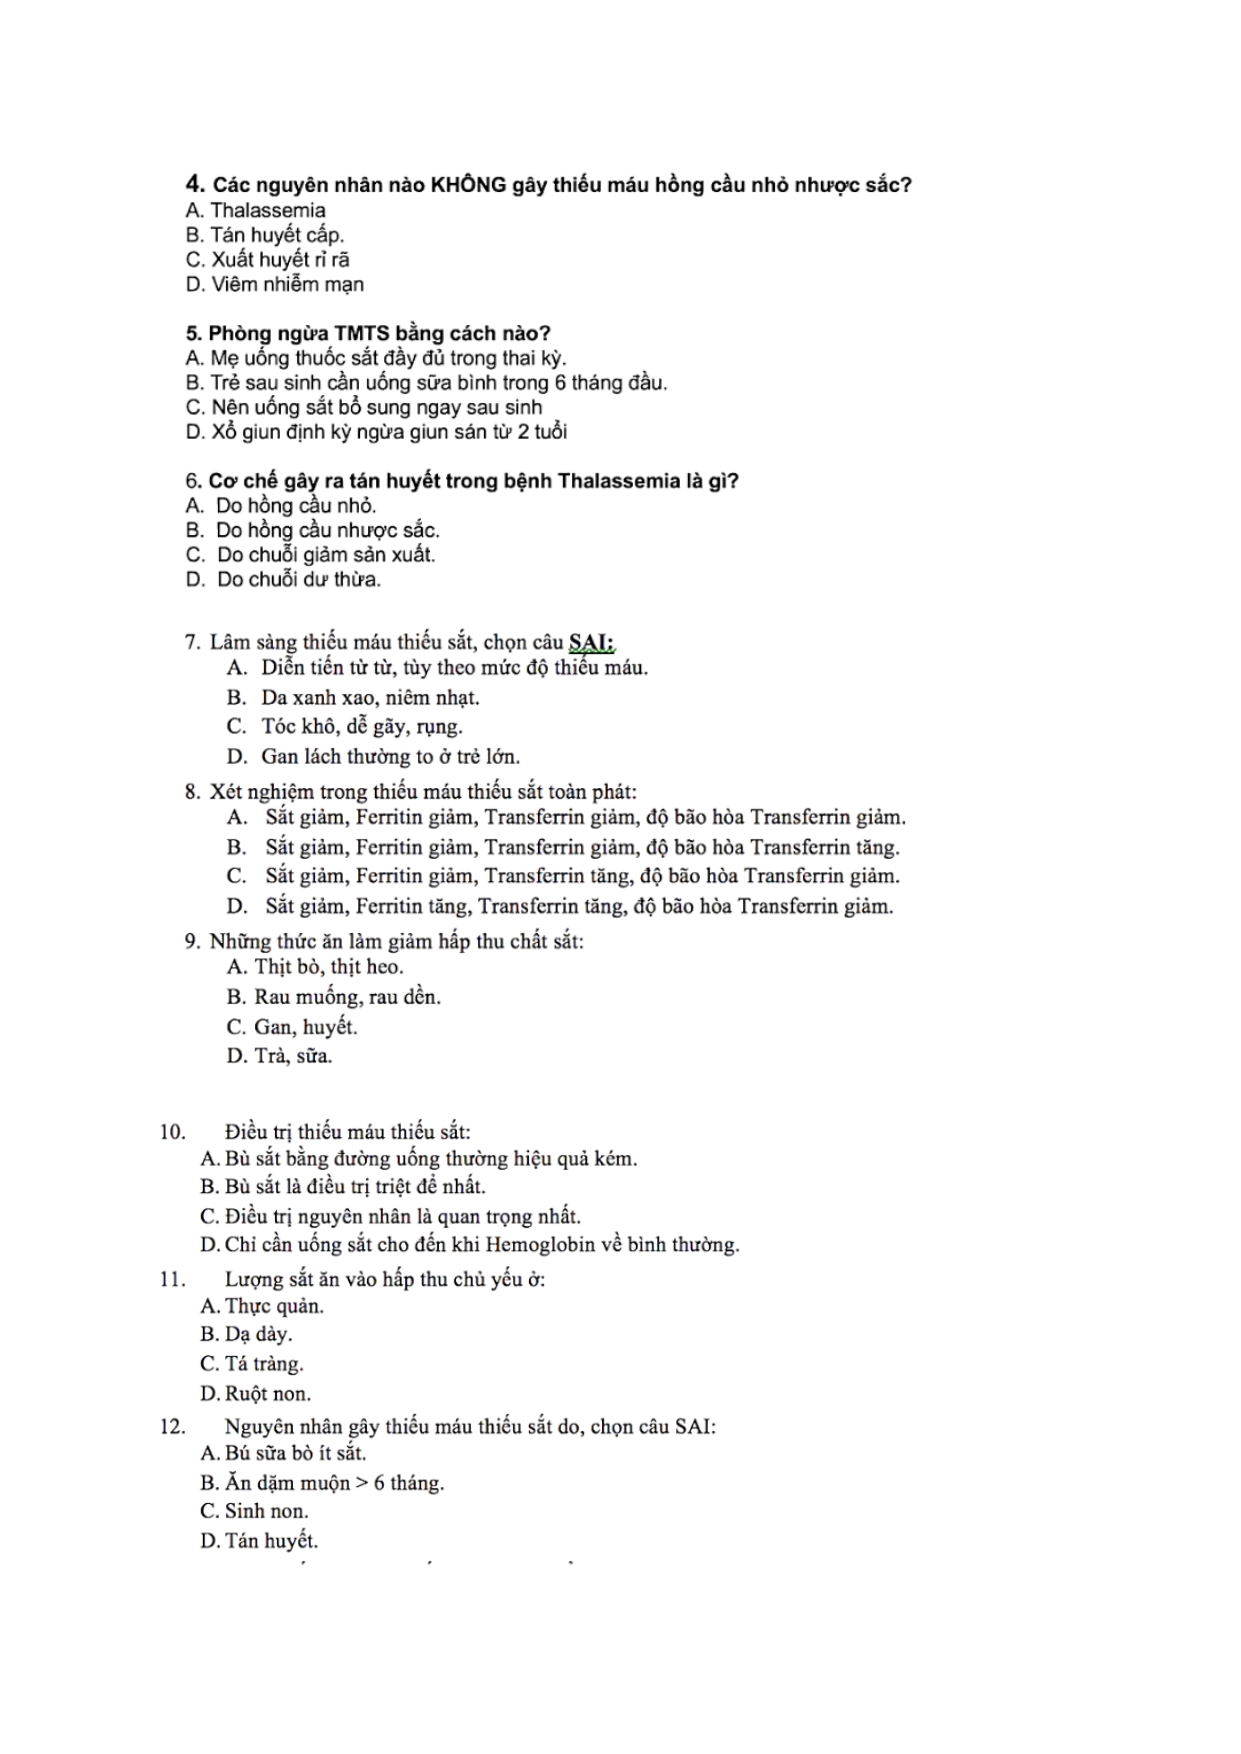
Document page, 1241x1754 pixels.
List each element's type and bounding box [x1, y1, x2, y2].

picture [150, 598, 950, 1094]
picture [150, 150, 928, 595]
picture [150, 1097, 783, 1572]
